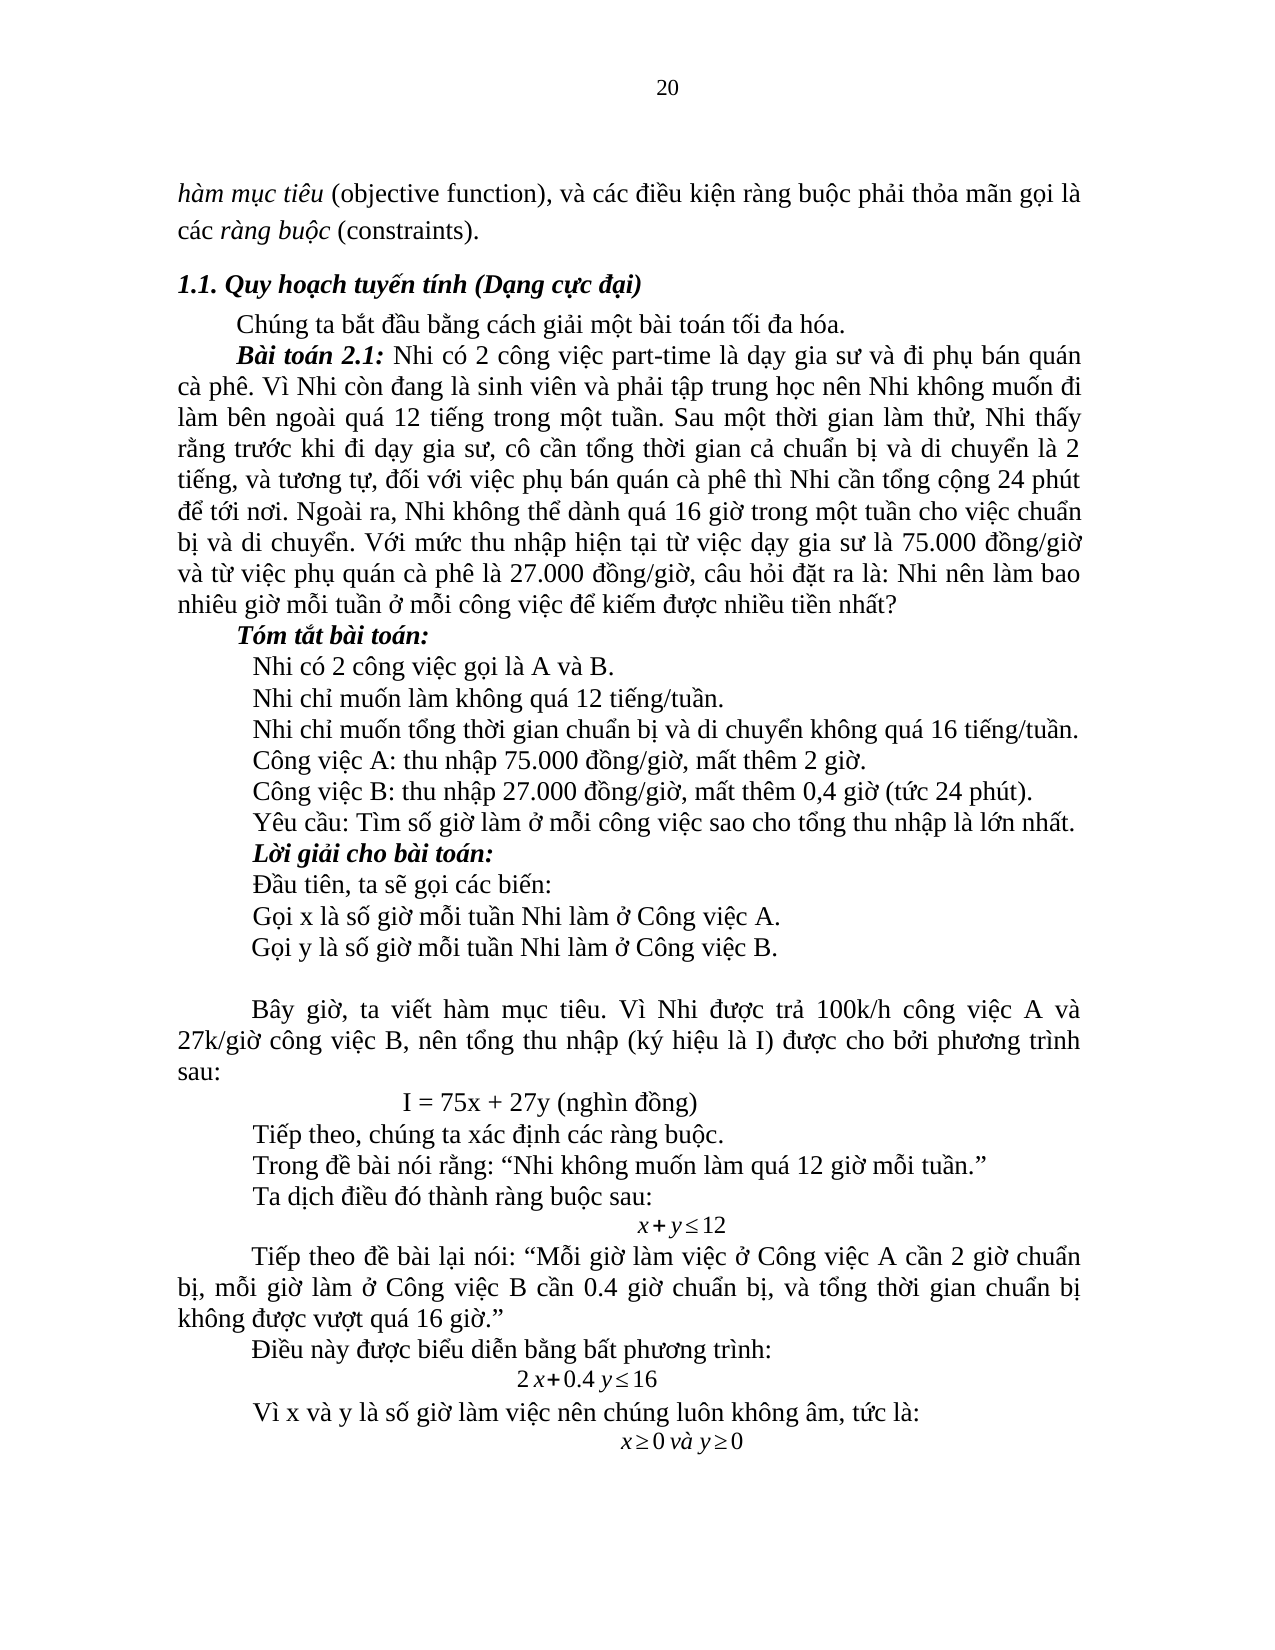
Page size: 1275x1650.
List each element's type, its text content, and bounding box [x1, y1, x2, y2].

text Vì x và y là số giờ làm việc nên chúng luôn không âm, tức là: [177, 1396, 1082, 1427]
text Bài toán 2.1: Nhi có 2 công việc part-time là dạy gia sư và đi phụ bán quán cà phê. Vì Nhi còn đang là sinh viên và phải tập trung học nên Nhi không muốn đi làm bên ngoài quá 12 tiếng trong một tuần. Sau một thời gian làm thử, Nhi thấy rằng trước khi đi dạy gia sư, cô cần tổng thời gian cả chuẩn bị và di chuyển là 2 tiếng, và tương tự, đối với việc phụ bán quán cà phê thì Nhi cần tổng cộng 24 phút để tới nơi. Ngoài ra, Nhi không thể dành quá 16 giờ trong một tuần cho việc chuẩn bị và di chuyển. Với mức thu nhập hiện tại từ việc dạy gia sư là 75.000 đồng/giờ và từ việc phụ quán cà phê là 27.000 đồng/giờ, câu hỏi đặt ra là: Nhi nên làm bao nhiêu giờ mỗi tuần ở mỗi công việc để kiếm được nhiều tiền nhất? [177, 339, 1082, 619]
text Trong đề bài nói rằng: “Nhi không muốn làm quá 12 giờ mỗi tuần.” [177, 1149, 1082, 1180]
text Tiếp theo, chúng ta xác định các ràng buộc. [192, 1118, 1082, 1149]
text Gọi y là số giờ mỗi tuần Nhi làm ở Công việc B. [251, 931, 1082, 962]
subtitle 1.1. Quy hoạch tuyến tính (Dạng cực đại) [177, 268, 1082, 299]
text Ta dịch điều đó thành ràng buộc sau: [192, 1180, 1082, 1211]
text Yêu cầu: Tìm số giờ làm ở mỗi công việc sao cho tổng thu nhập là lớn nhất. [177, 806, 1082, 837]
text Nhi có 2 công việc gọi là A và B. [177, 651, 1082, 682]
text Gọi x là số giờ mỗi tuần Nhi làm ở Công việc A. [177, 900, 1082, 931]
text Nhi chỉ muốn tổng thời gian chuẩn bị và di chuyển không quá 16 tiếng/tuần. [177, 713, 1082, 744]
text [177, 177, 1082, 246]
text Chúng ta bắt đầu bằng cách giải một bài toán tối đa hóa. [177, 308, 1082, 339]
text Điều này được biểu diễn bằng bất phương trình: [177, 1333, 1082, 1364]
text Công việc A: thu nhập 75.000 đồng/giờ, mất thêm 2 giờ. [177, 744, 1082, 775]
text Lời giải cho bài toán: [177, 837, 1082, 868]
text Tiếp theo đề bài lại nói: “Mỗi giờ làm việc ở Công việc A cần 2 giờ chuẩn bị, mỗi giờ làm ở Công việc B cần 0.4 giờ chuẩn bị, và tổng thời gian chuẩn bị không được vượt quá 16 giờ.” [177, 1240, 1082, 1333]
text Nhi chỉ muốn làm không quá 12 tiếng/tuần. [177, 682, 1082, 713]
text I = 75x + 27y (nghìn đồng) [327, 1087, 1082, 1118]
text Bây giờ, ta viết hàm mục tiêu. Vì Nhi được trả 100k/h công việc A và 27k/giờ công việc B, nên tổng thu nhập (ký hiệu là I) được cho bởi phương trình sau: [177, 993, 1082, 1087]
text Đầu tiên, ta sẽ gọi các biến: [177, 868, 1082, 900]
text Công việc B: thu nhập 27.000 đồng/giờ, mất thêm 0,4 giờ (tức 24 phút). [177, 775, 1082, 806]
text Tóm tắt bài toán: [177, 619, 1082, 651]
